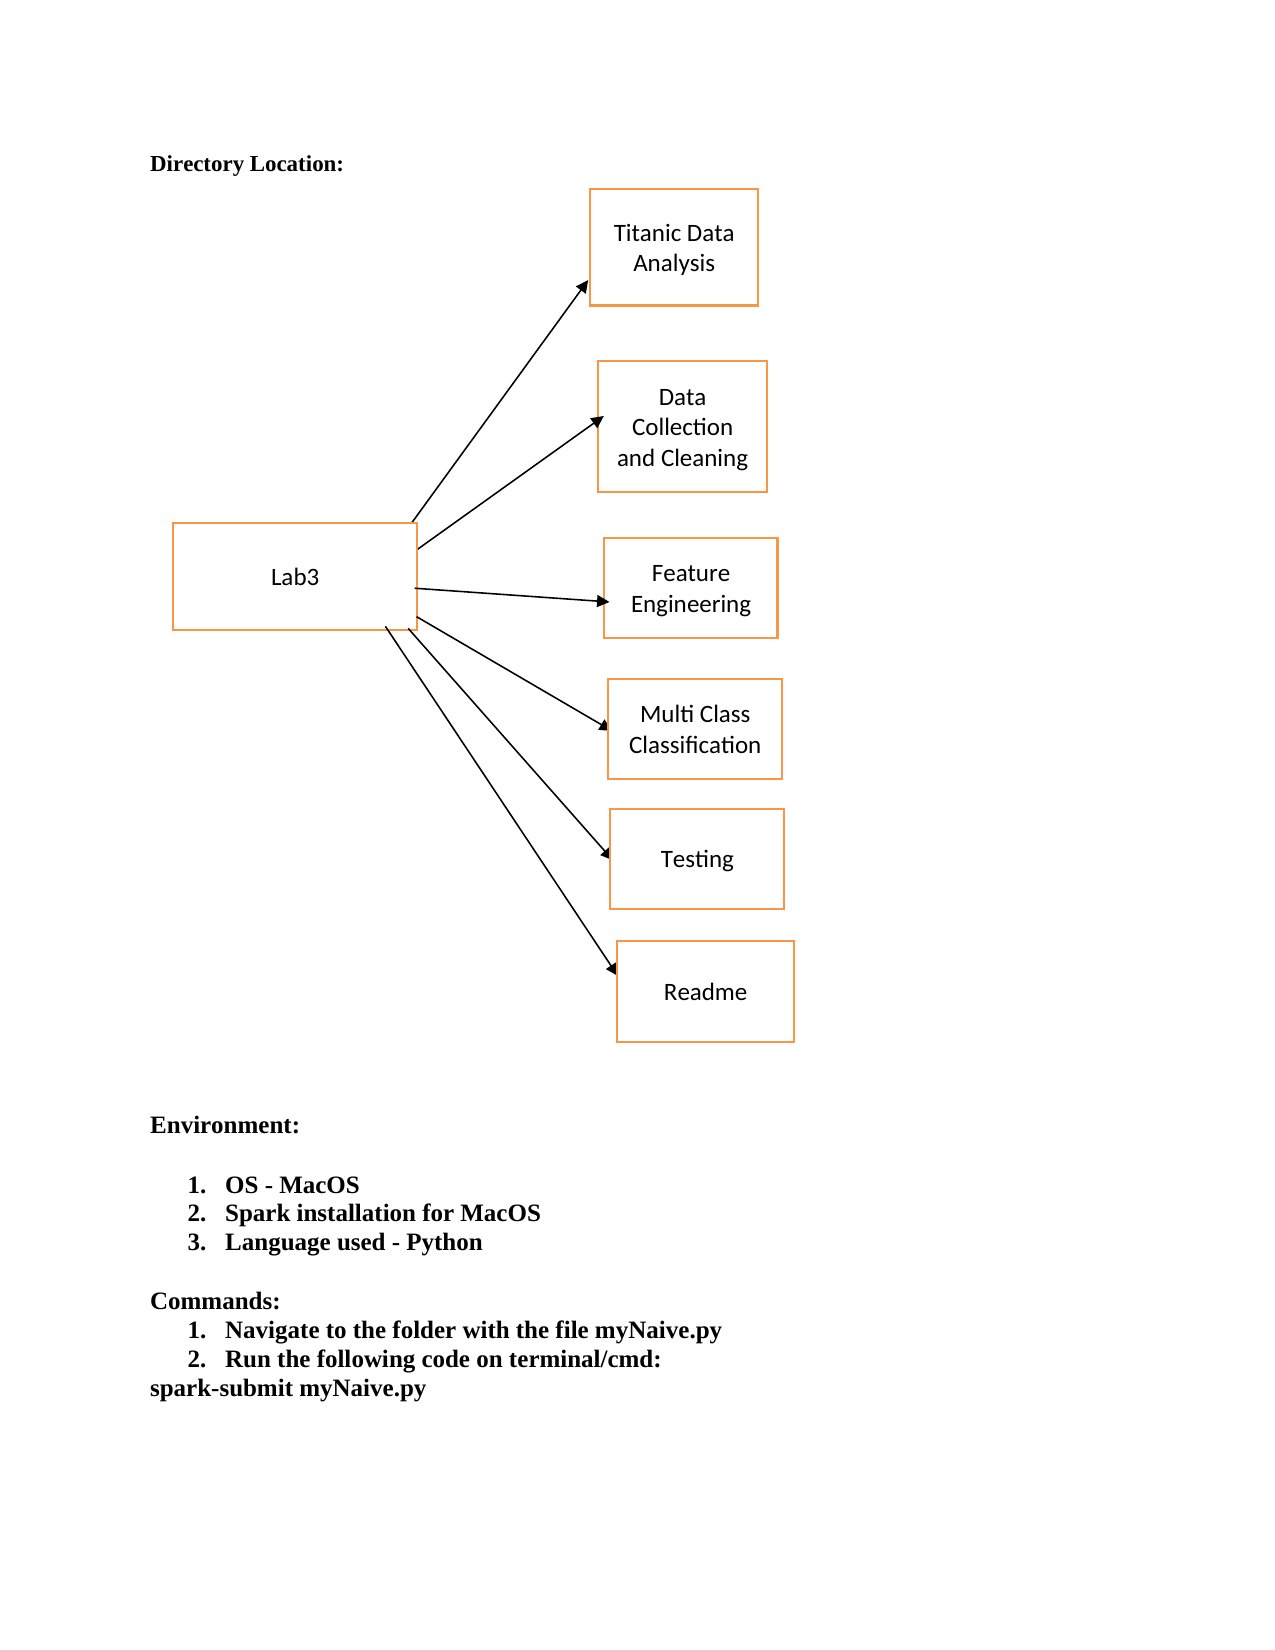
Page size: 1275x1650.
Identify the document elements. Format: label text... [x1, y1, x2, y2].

list Run the following code on terminal/cmd: [187, 1344, 1125, 1373]
text Environment: [150, 1110, 1125, 1139]
list OS - MacOS [187, 1170, 1125, 1198]
list Navigate to the folder with the file myNaive.py [187, 1315, 1125, 1344]
list Language used - Python [187, 1227, 1125, 1256]
text Commands: [150, 1286, 1125, 1315]
list Spark installation for MacOS [187, 1198, 1125, 1227]
text spark-submit myNaive.py [150, 1373, 1125, 1401]
text Directory Location: [150, 150, 1125, 176]
